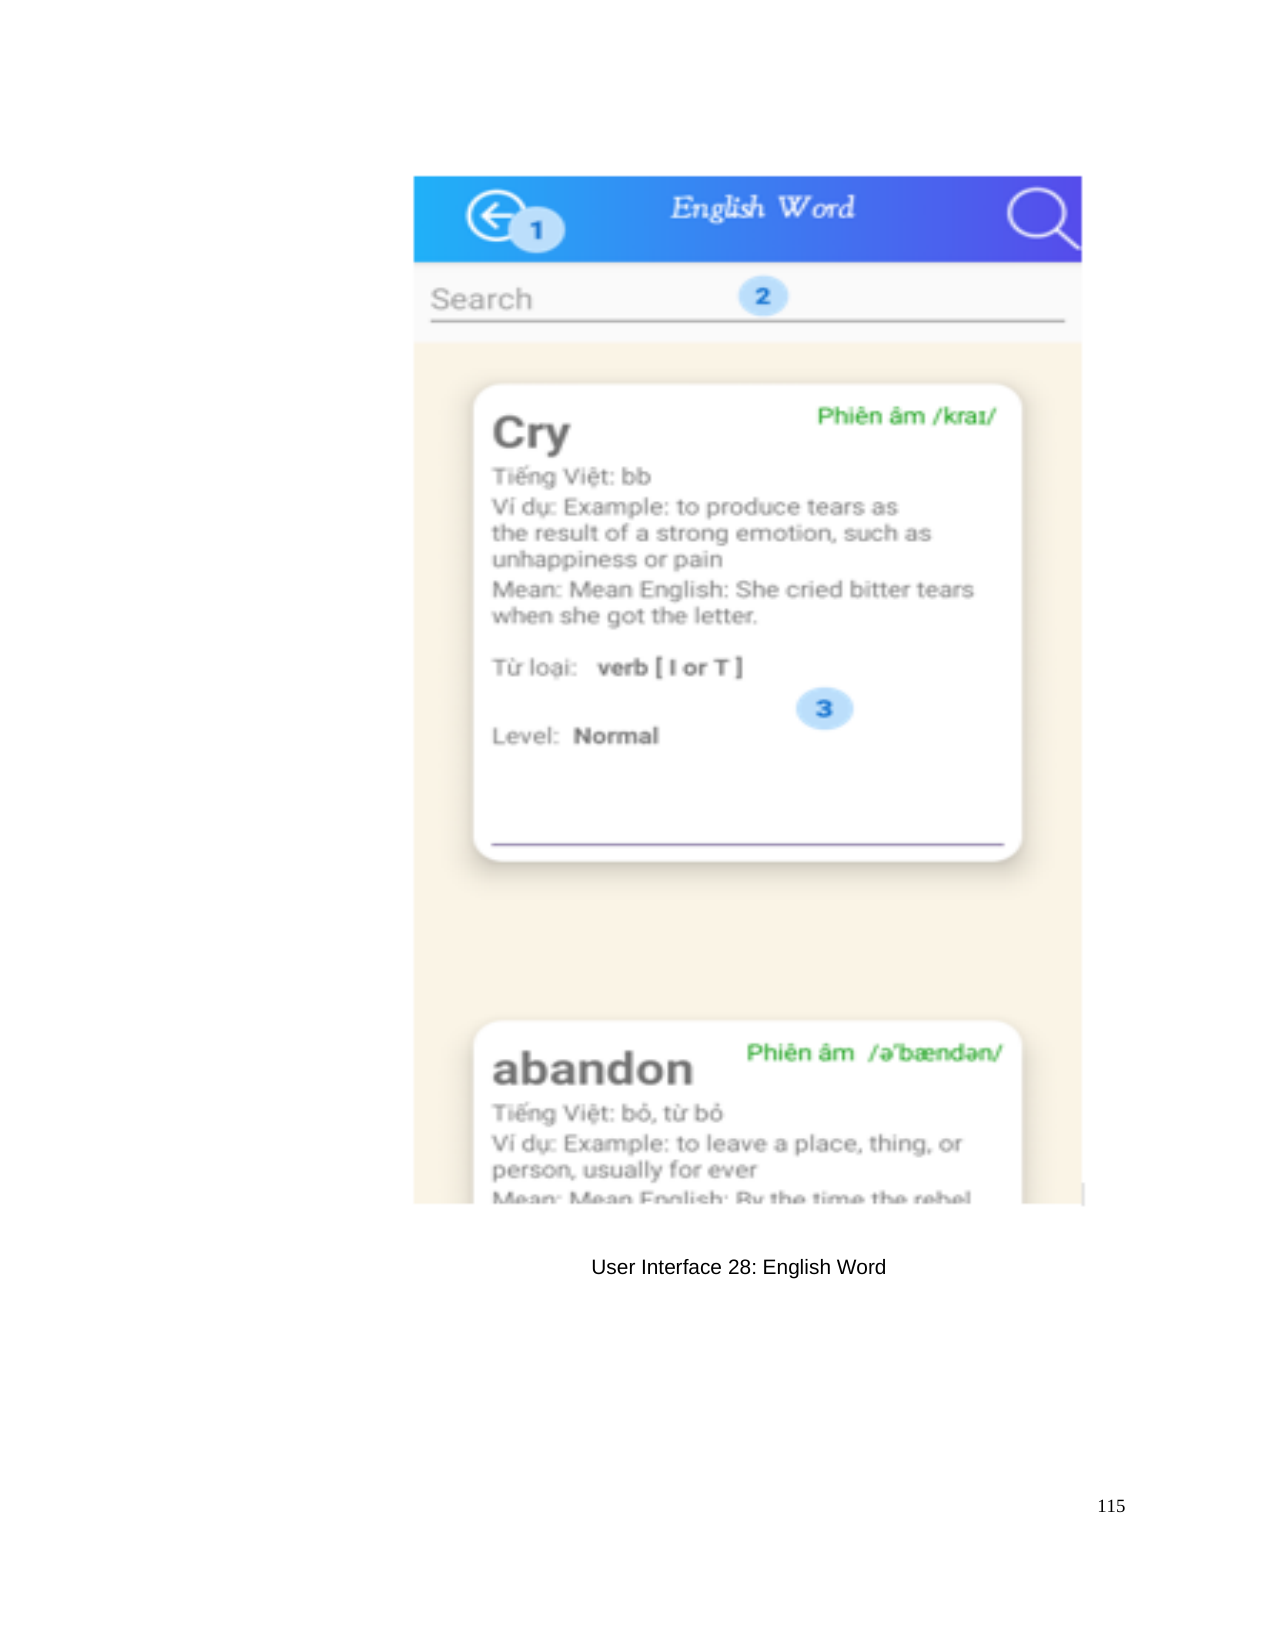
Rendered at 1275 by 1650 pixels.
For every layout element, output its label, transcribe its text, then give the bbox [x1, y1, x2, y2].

picture [352, 150, 1134, 1223]
